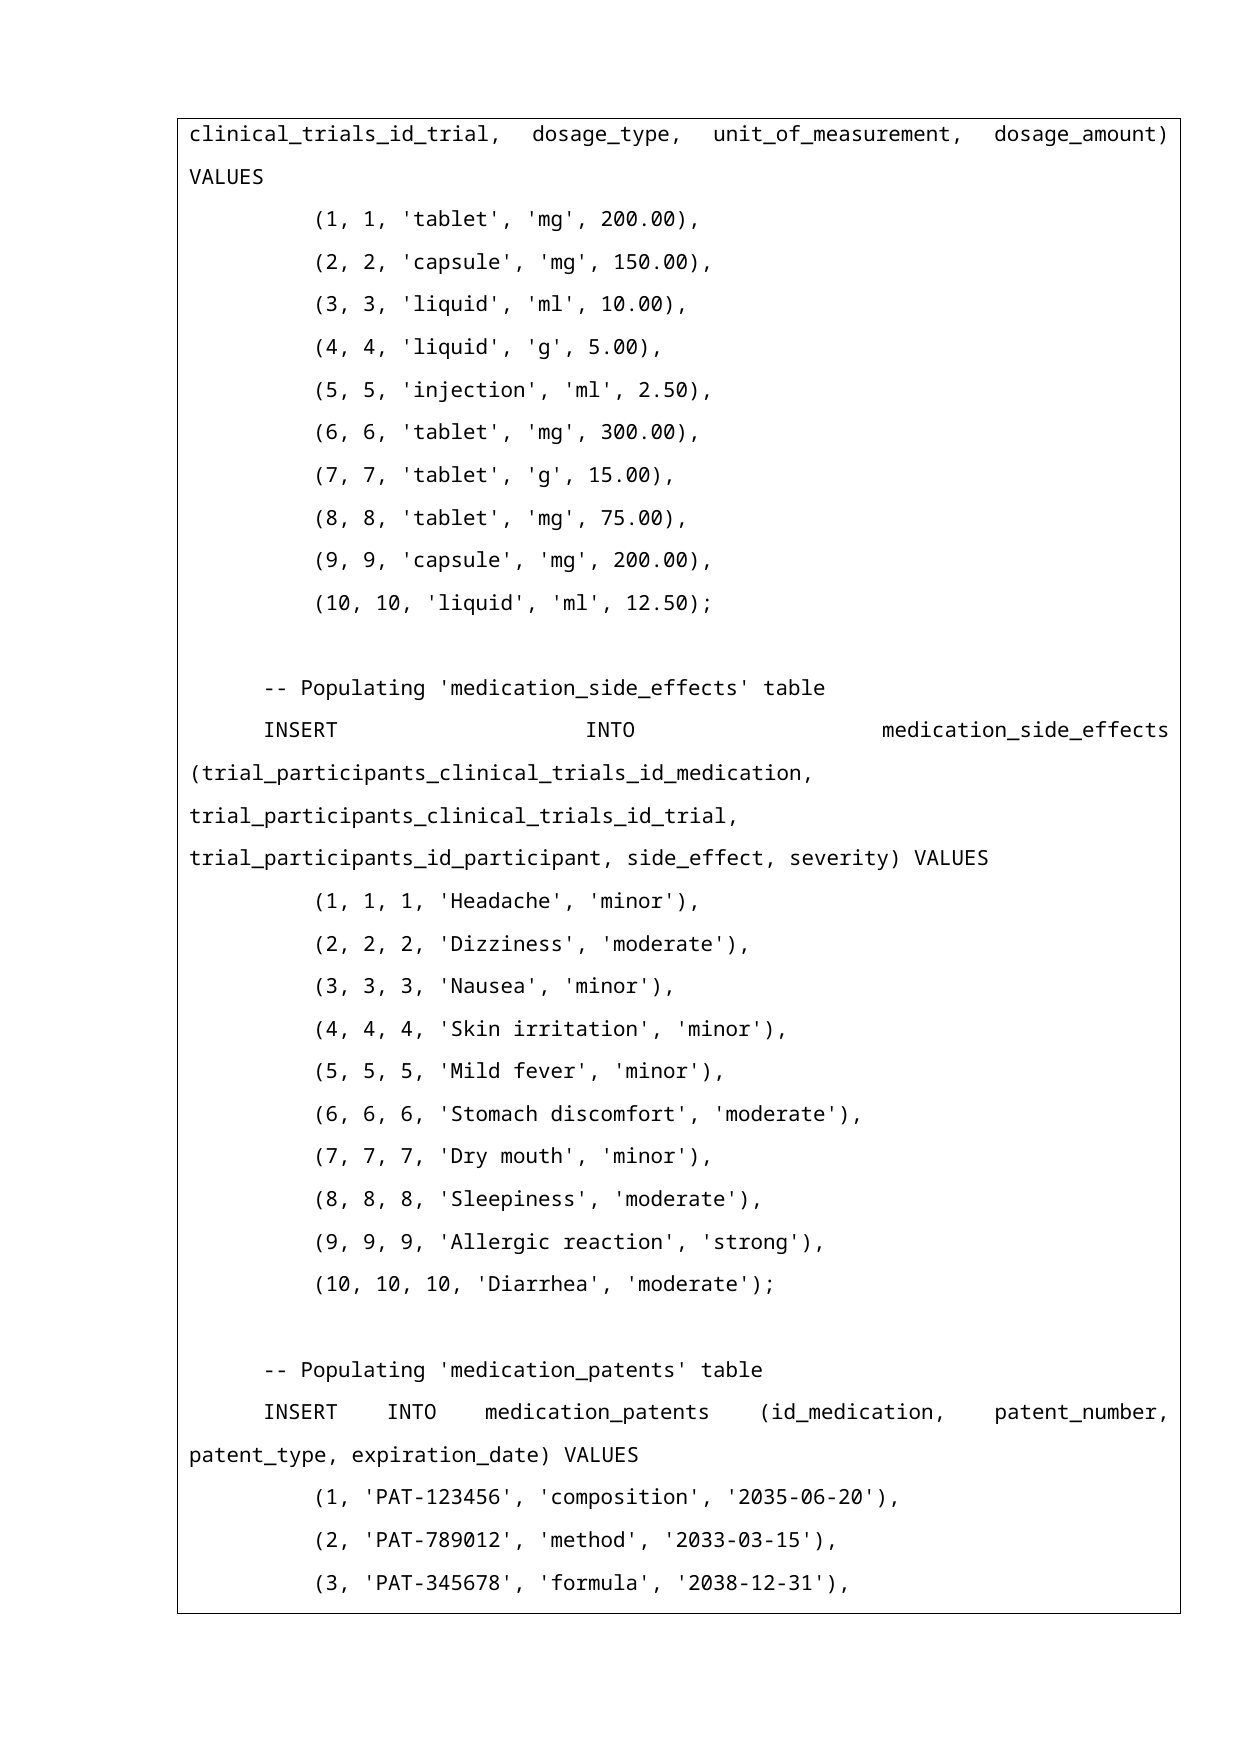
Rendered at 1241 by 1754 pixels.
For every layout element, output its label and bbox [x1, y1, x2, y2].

table_header [178, 119, 1180, 1613]
